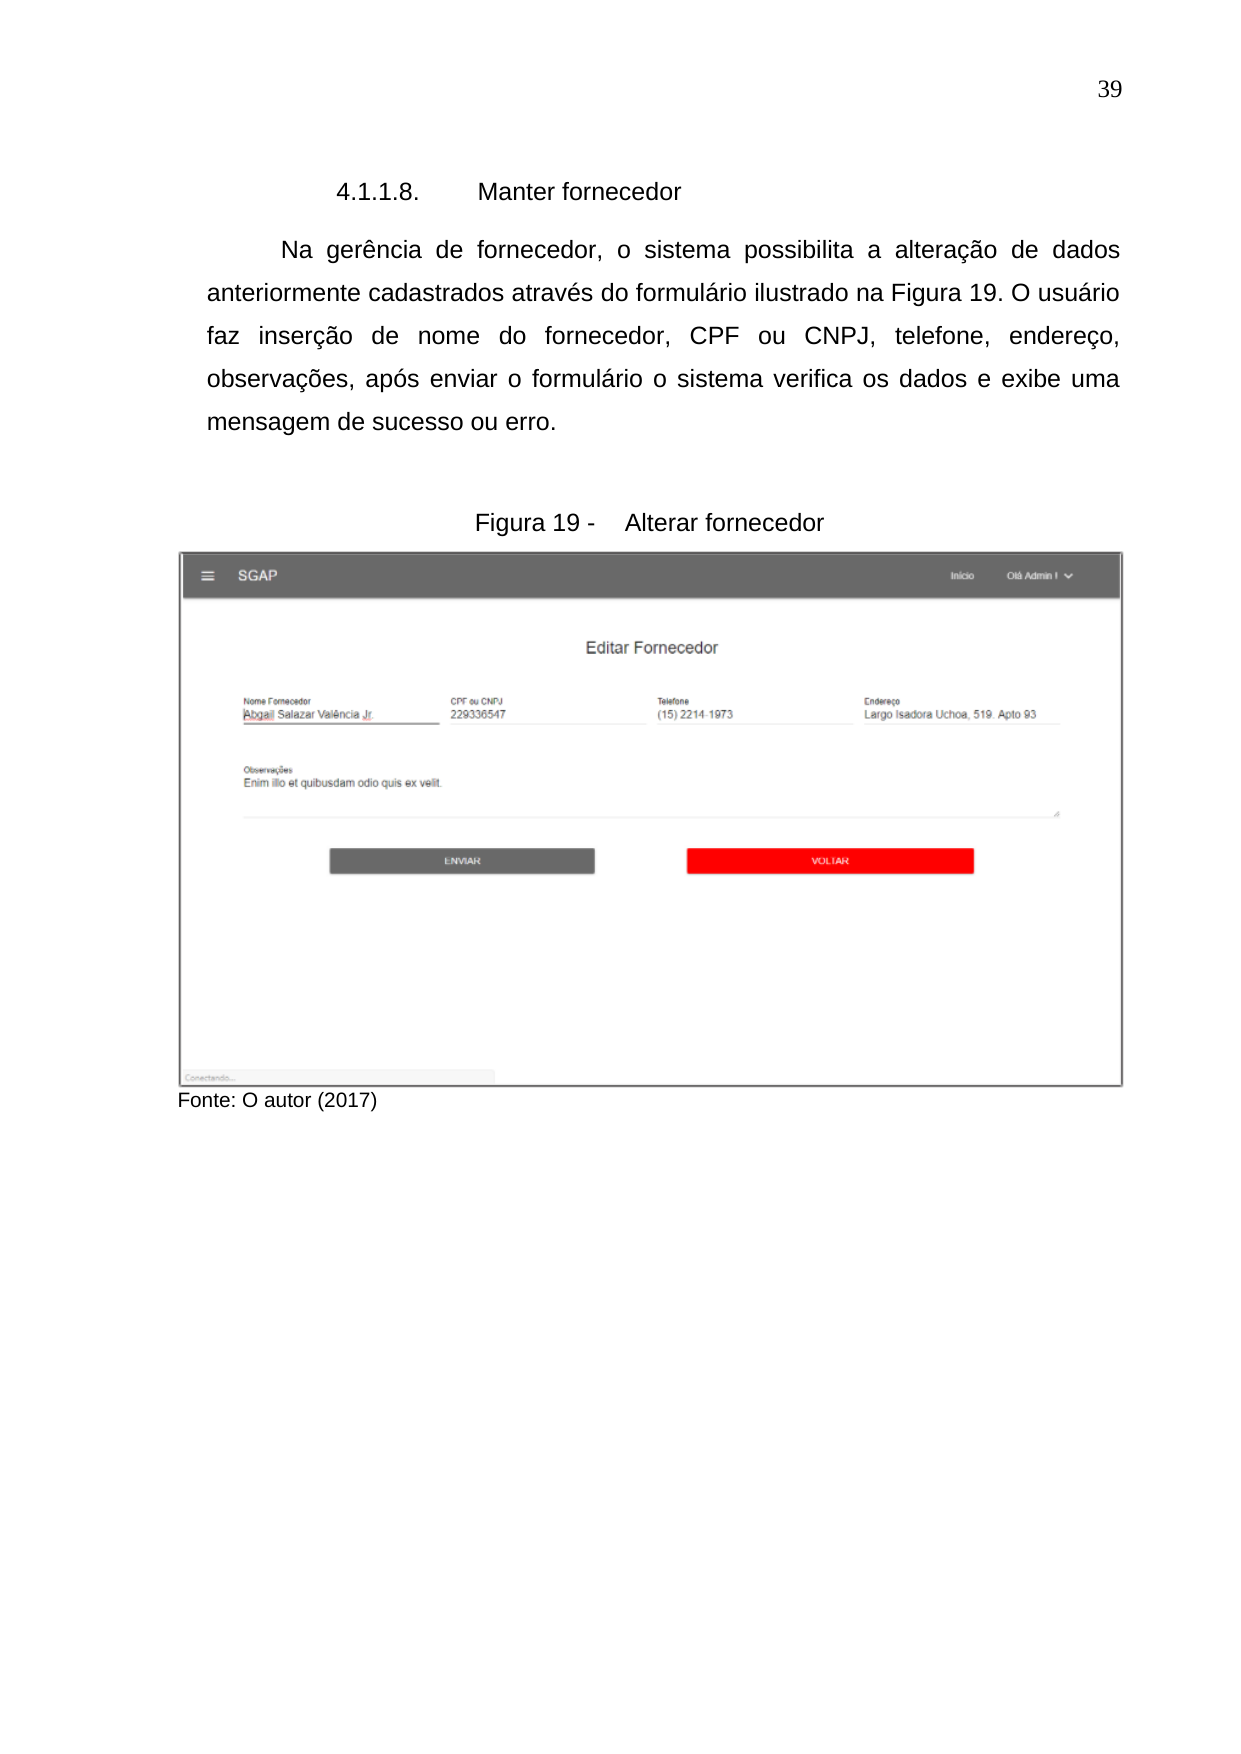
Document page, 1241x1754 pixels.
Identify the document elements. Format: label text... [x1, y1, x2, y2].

text Fonte: O autor (2017) [177, 1088, 1122, 1112]
text Na gerência de fornecedor, o sistema possibilita a alteração de dados anteriormente cadastrados através do formulário ilustrado na Figura 19. O usuário faz inserção de nome do fornecedor, CPF ou CNPJ, telefone, endereço, observações, após enviar o formulário o sistema verifica os dados e exibe uma mensagem de sucesso ou erro. [207, 235, 1122, 436]
list Alterar fornecedor [177, 508, 1122, 537]
list Manter fornecedor [336, 177, 1122, 206]
